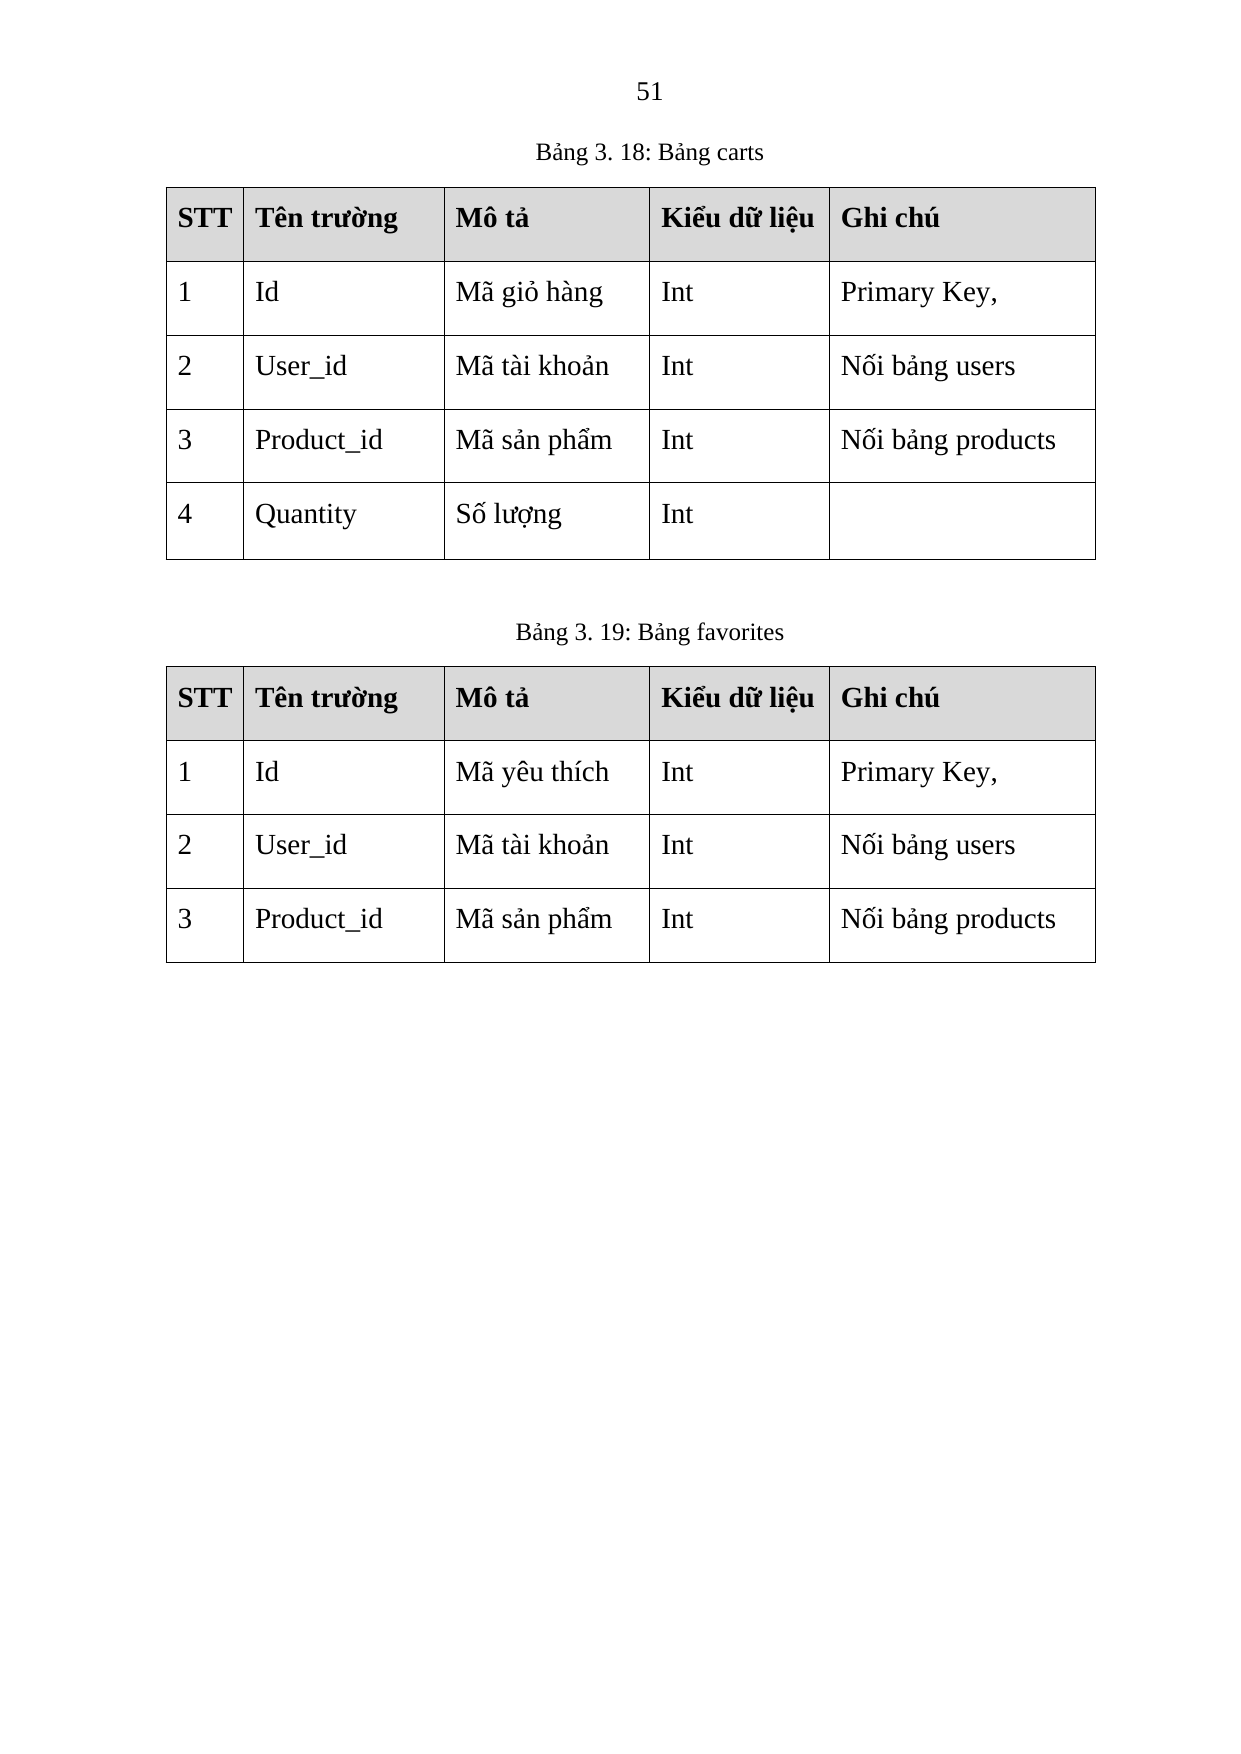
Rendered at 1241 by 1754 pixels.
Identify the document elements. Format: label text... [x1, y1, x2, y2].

table_header STT [167, 667, 243, 740]
table_cell 3 [167, 410, 243, 482]
table_cell 2 [167, 336, 243, 408]
table_header Tên trường [244, 667, 444, 740]
table_cell 4 [167, 483, 243, 558]
table_cell Int [650, 336, 829, 408]
table_cell Id [244, 262, 444, 334]
table_cell 1 [167, 741, 243, 814]
table_cell Mã sản phẩm [445, 410, 649, 482]
table_cell Primary Key, [830, 262, 1095, 334]
table_cell Quantity [244, 483, 444, 558]
table_cell Nối bảng users [830, 336, 1095, 408]
table_header Ghi chú [830, 188, 1095, 261]
table_cell Id [244, 741, 444, 814]
table_cell Nối bảng products [830, 889, 1095, 962]
table_cell Nối bảng products [830, 410, 1095, 482]
table_header Mô tả [445, 188, 649, 261]
table_cell Product_id [244, 410, 444, 482]
table_cell Product_id [244, 889, 444, 962]
table_cell Primary Key, [830, 741, 1095, 814]
table_cell Int [650, 262, 829, 334]
text Bảng 3. 19: Bảng favorites [177, 617, 1122, 645]
table_cell [830, 483, 1095, 558]
table_cell Int [650, 889, 829, 962]
table_cell Int [650, 410, 829, 482]
table_header STT [167, 188, 243, 261]
table_cell Int [650, 741, 829, 814]
table_cell Int [650, 483, 829, 558]
table_cell 3 [167, 889, 243, 962]
table_cell Mã giỏ hàng [445, 262, 649, 334]
text Bảng 3. 18: Bảng carts [177, 137, 1122, 166]
table_cell Số lượng [445, 483, 649, 558]
table_cell Mã tài khoản [445, 336, 649, 408]
table_cell 1 [167, 262, 243, 334]
table_cell Mã sản phẩm [445, 889, 649, 962]
table_header Kiểu dữ liệu [650, 188, 829, 261]
table_header Kiểu dữ liệu [650, 667, 829, 740]
table_header Tên trường [244, 188, 444, 261]
table_header Mô tả [445, 667, 649, 740]
table_cell User_id [244, 815, 444, 888]
table_cell User_id [244, 336, 444, 408]
table_cell Mã tài khoản [445, 815, 649, 888]
table_cell Int [650, 815, 829, 888]
table_cell Nối bảng users [830, 815, 1095, 888]
table_header Ghi chú [830, 667, 1095, 740]
table_cell Mã yêu thích [445, 741, 649, 814]
table_cell 2 [167, 815, 243, 888]
